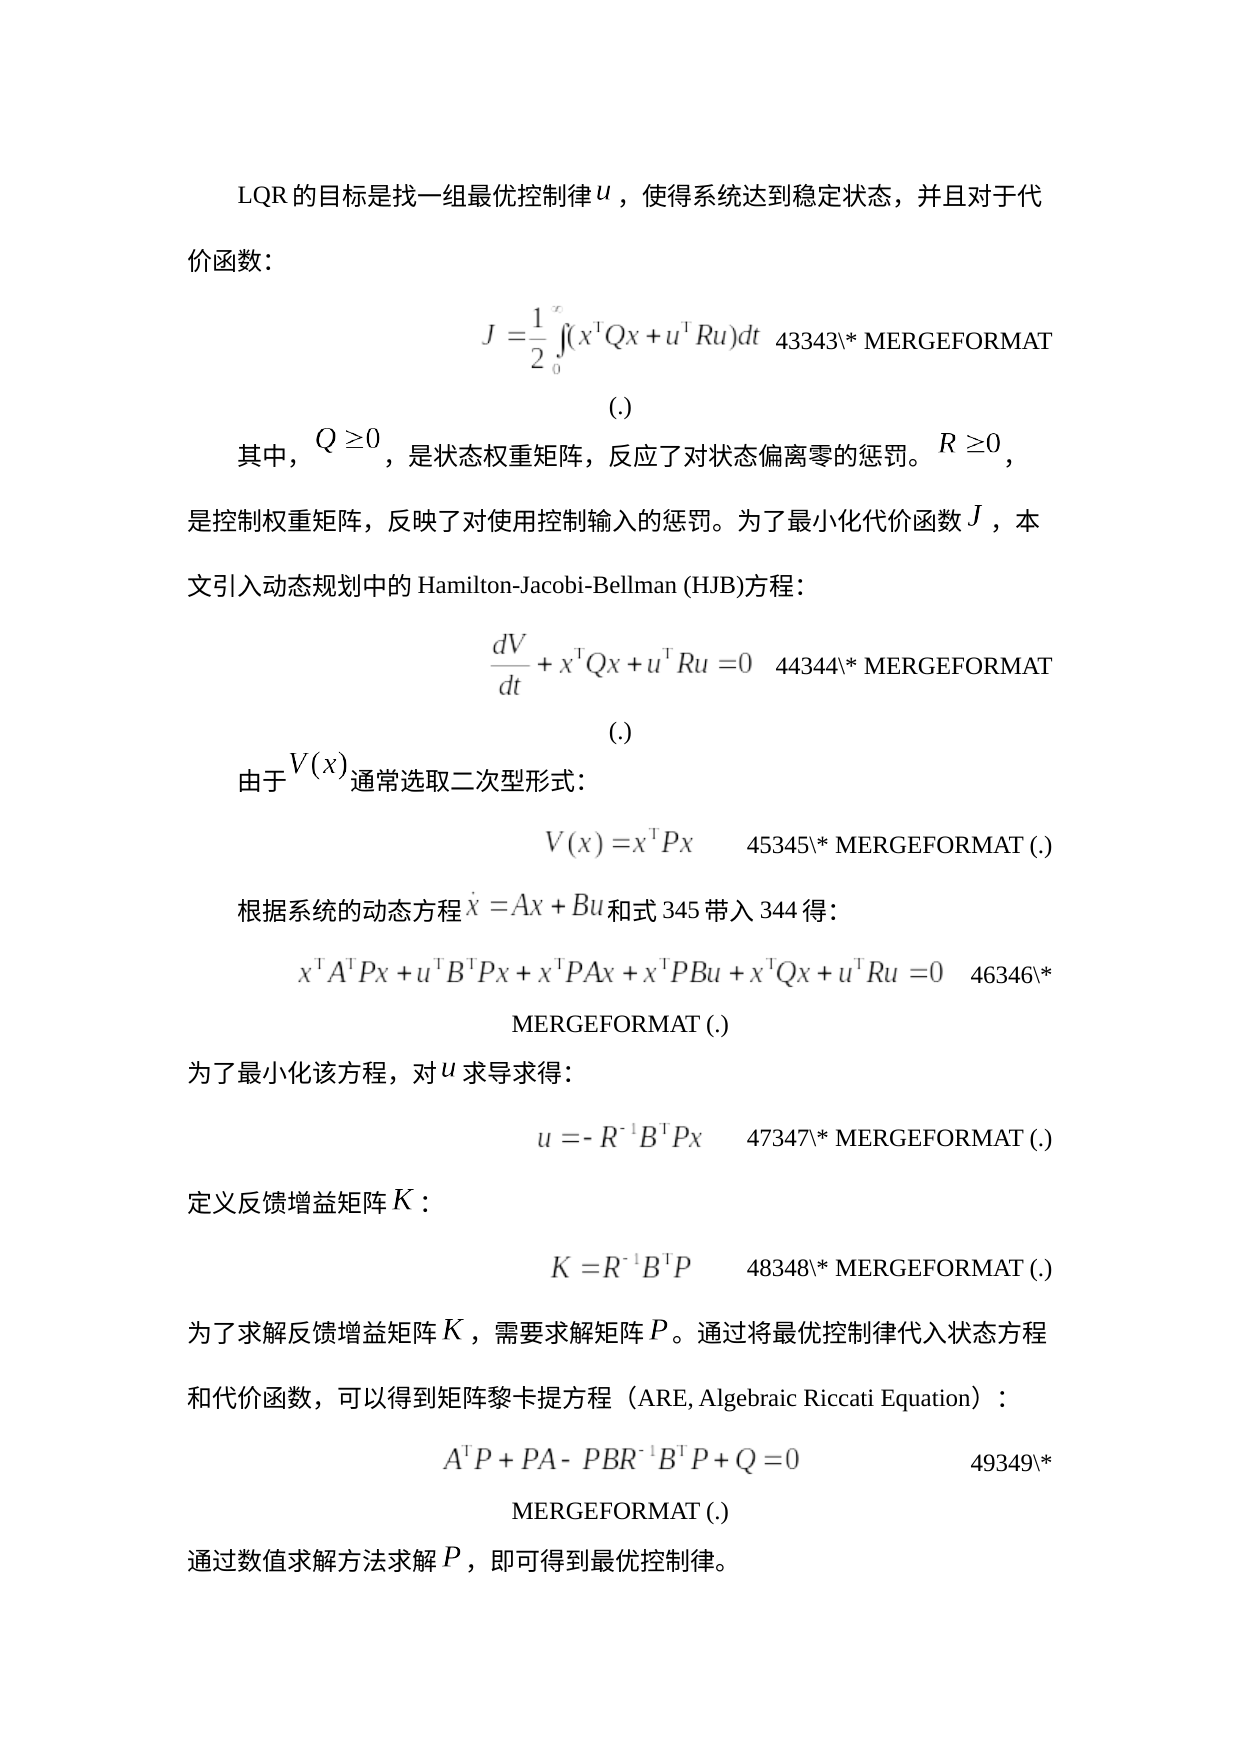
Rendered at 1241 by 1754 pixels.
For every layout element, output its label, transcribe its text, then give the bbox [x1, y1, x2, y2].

text 由于通常选取二次型形式： [187, 747, 1053, 812]
text 为了最小化该方程，对求导求得： [187, 1039, 1053, 1104]
text 其中，，是状态权重矩阵，反应了对状态偏离零的惩罚。，是控制权重矩阵，反映了对使用控制输入的惩罚。为了最小化代价函数，本文引入动态规划中的Hamilton-Jacobi-Bellman (HJB)方程： [187, 422, 1053, 617]
text 根据系统的动态方程和式带入得： [187, 877, 1053, 942]
text 定义反馈增益矩阵： [187, 1169, 1053, 1234]
text LQR的目标是找一组最优控制律，使得系统达到稳定状态，并且对于代价函数： [187, 162, 1053, 292]
text 为了求解反馈增益矩阵，需要求解矩阵。通过将最优控制律代入状态方程和代价函数，可以得到矩阵黎卡提方程（ARE, Algebraic Riccati Equation）： [187, 1299, 1053, 1429]
text 通过数值求解方法求解，即可得到最优控制律。 [187, 1527, 1053, 1592]
